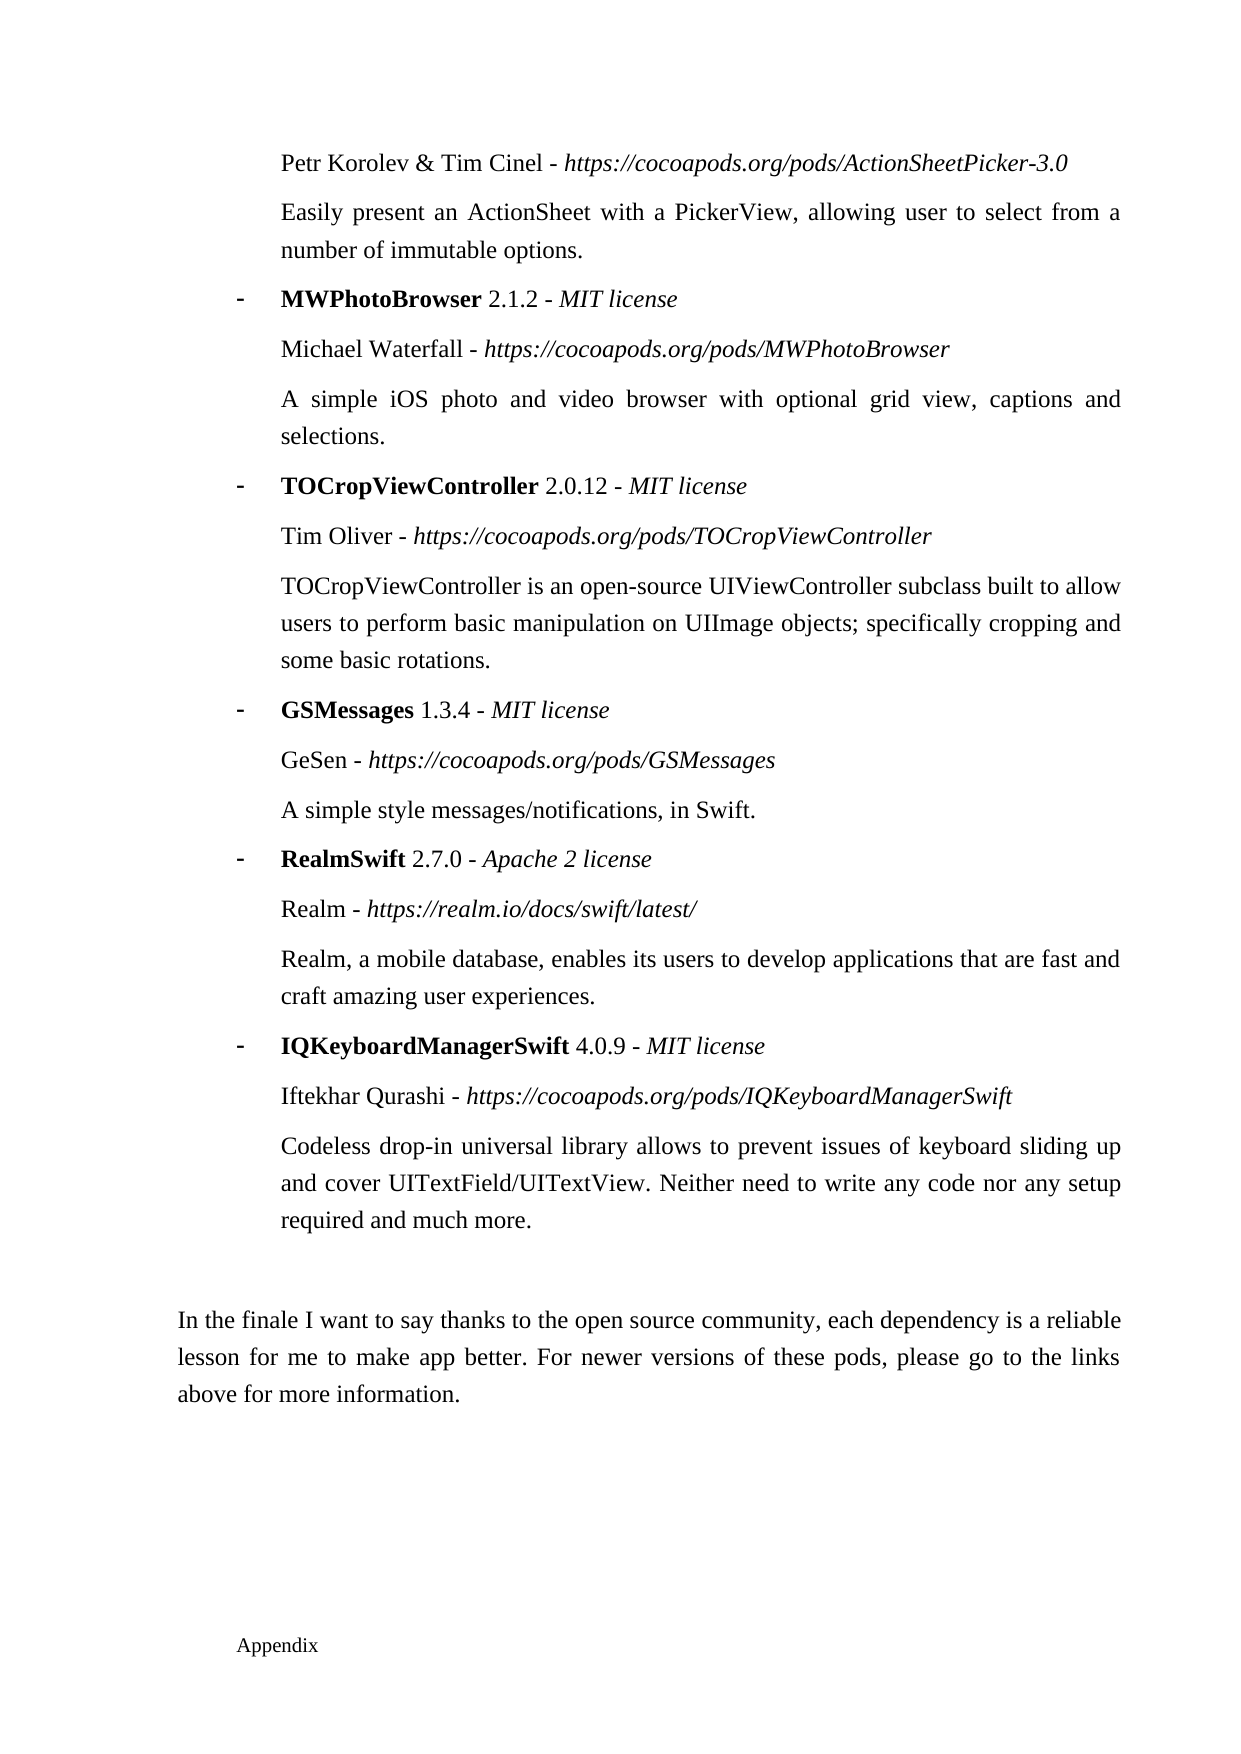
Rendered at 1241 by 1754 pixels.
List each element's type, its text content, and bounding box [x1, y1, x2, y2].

list TOCropViewController is an open-source UIViewController subclass built to allow users to perform basic manipulation on UIImage objects; specifically cropping and some basic rotations. [281, 571, 1122, 674]
list Easily present an ActionSheet with a PickerView, allowing user to select from a number of immutable options. [281, 197, 1122, 263]
list Michael Waterfall - https://cocoapods.org/pods/MWPhotoBrowser [281, 334, 1122, 363]
list Realm - https://realm.io/docs/swift/latest/ [281, 894, 1122, 923]
text TOCropViewController 2.0.12 - MIT license [236, 471, 1122, 500]
list Petr Korolev & Tim Cinel - https://cocoapods.org/pods/ActionSheetPicker-3.0 [281, 148, 1122, 176]
list GeSen - https://cocoapods.org/pods/GSMessages [281, 745, 1122, 774]
list In the finale I want to say thanks to the open source community, each dependency is a reliable lesson for me to make app better. For newer versions of these pods, please go to the links above for more information. [177, 1305, 1122, 1408]
list Realm, a mobile database, enables its users to develop applications that are fast and craft amazing user experiences. [281, 944, 1122, 1010]
text RealmSwift 2.7.0 - Apache 2 license [236, 844, 1122, 873]
text IQKeyboardManagerSwift 4.0.9 - MIT license [236, 1031, 1122, 1060]
text MWPhotoBrowser 2.1.2 - MIT license [236, 284, 1122, 313]
list A simple iOS photo and video browser with optional grid view, captions and selections. [281, 384, 1122, 450]
list Codeless drop-in universal library allows to prevent issues of keyboard sliding up and cover UITextField/UITextView. Neither need to write any code nor any setup required and much more. [281, 1131, 1122, 1234]
list Tim Oliver - https://cocoapods.org/pods/TOCropViewController [281, 521, 1122, 550]
list A simple style messages/notifications, in Swift. [281, 795, 1122, 823]
text GSMessages 1.3.4 - MIT license [236, 695, 1122, 724]
list Iftekhar Qurashi - https://cocoapods.org/pods/IQKeyboardManagerSwift [281, 1081, 1122, 1110]
